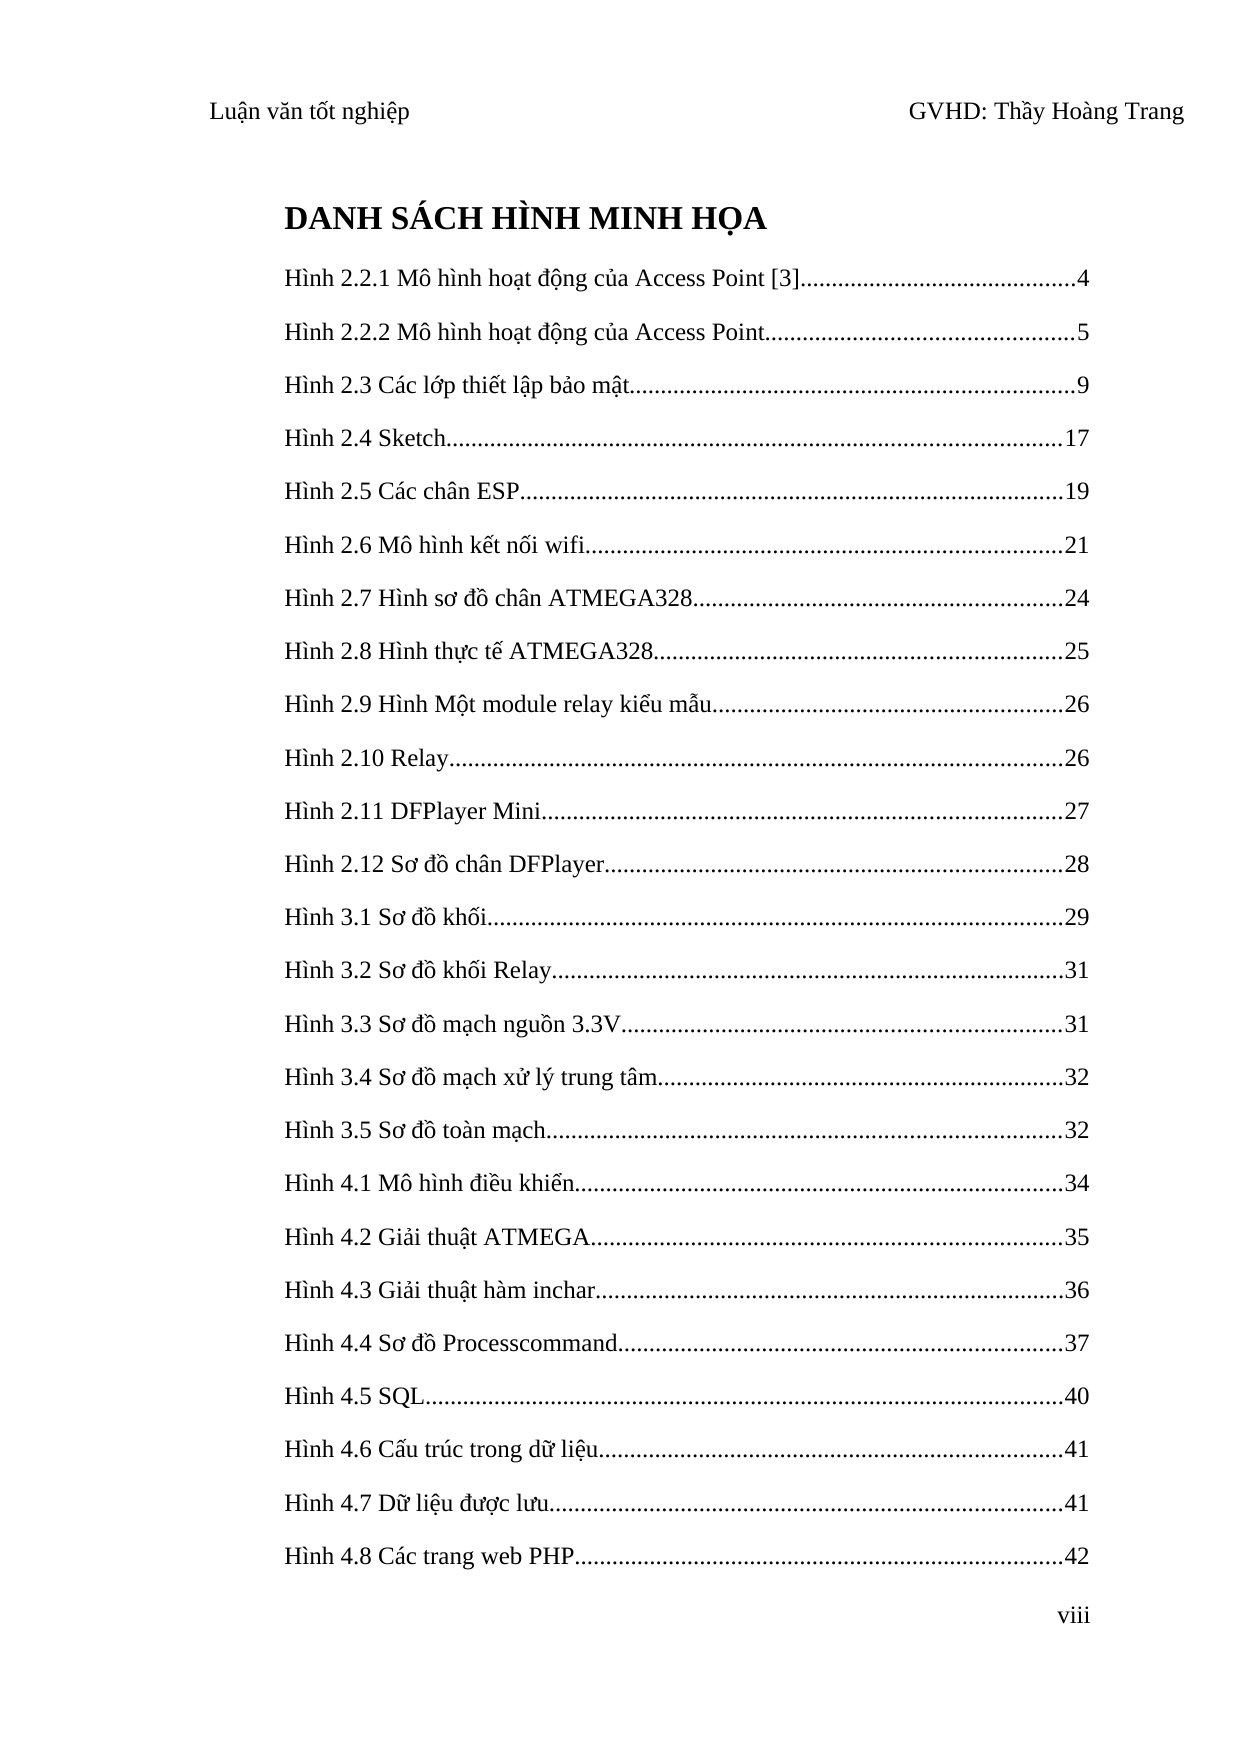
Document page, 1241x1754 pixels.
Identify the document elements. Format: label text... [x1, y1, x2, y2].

text Hình 2.11 DFPlayer Mini 27 [209, 796, 1090, 824]
text Hình 3.3 Sơ đồ mạch nguồn 3.3V. 31 [209, 1009, 1090, 1037]
text Hình 4.5 SQL 40 [209, 1381, 1090, 1410]
text Hình 2.4 Sketch 17 [209, 423, 1090, 452]
text Hình 4.2 Giải thuật ATMEGA 35 [209, 1222, 1090, 1250]
text Hình 2.6 Mô hình kết nối wifi 21 [209, 530, 1090, 558]
text Hình 4.7 Dữ liệu được lưu 41 [209, 1488, 1090, 1517]
text Hình 2.8 Hình thực tế ATMEGA328 25 [209, 636, 1090, 665]
text Hình 2.12 Sơ đồ chân DFPlayer 28 [209, 849, 1090, 878]
text Hình 2.9 Hình Một module relay kiểu mẫu 26 [209, 689, 1090, 718]
text Hình 4.4 Sơ đồ Processcommand 37 [209, 1328, 1090, 1357]
text Hình 2.10 Relay 26 [209, 743, 1090, 771]
text Hình 3.4 Sơ đồ mạch xử lý trung tâm. 32 [209, 1062, 1090, 1091]
text Hình 4.8 Các trang web PHP 42 [209, 1541, 1090, 1570]
text Hình 2.3 Các lớp thiết lập bảo mật 9 [209, 370, 1090, 399]
text Hình 3.1 Sơ đồ khối 29 [209, 902, 1090, 931]
text Hình 3.5 Sơ đồ toàn mạch. 32 [209, 1115, 1090, 1144]
text Hình 4.6 Cấu trúc trong dữ liệu 41 [209, 1434, 1090, 1463]
text DANH SÁCH HÌNH MINH HỌA [209, 199, 1090, 237]
text Hình 2.7 Hình sơ đồ chân ATMEGA328 24 [209, 583, 1090, 612]
text Hình 2.5 Các chân ESP 19 [209, 476, 1090, 505]
text Hình 4.1 Mô hình điều khiển 34 [209, 1168, 1090, 1197]
text Hình 2.2.2 Mô hình hoạt động của Access Point 5 [209, 317, 1090, 346]
text Hình 4.3 Giải thuật hàm inchar 36 [209, 1275, 1090, 1304]
text Hình 2.2.1 Mô hình hoạt động của Access Point [3] 4 [209, 263, 1090, 292]
text Hình 3.2 Sơ đồ khối Relay 31 [209, 956, 1090, 984]
